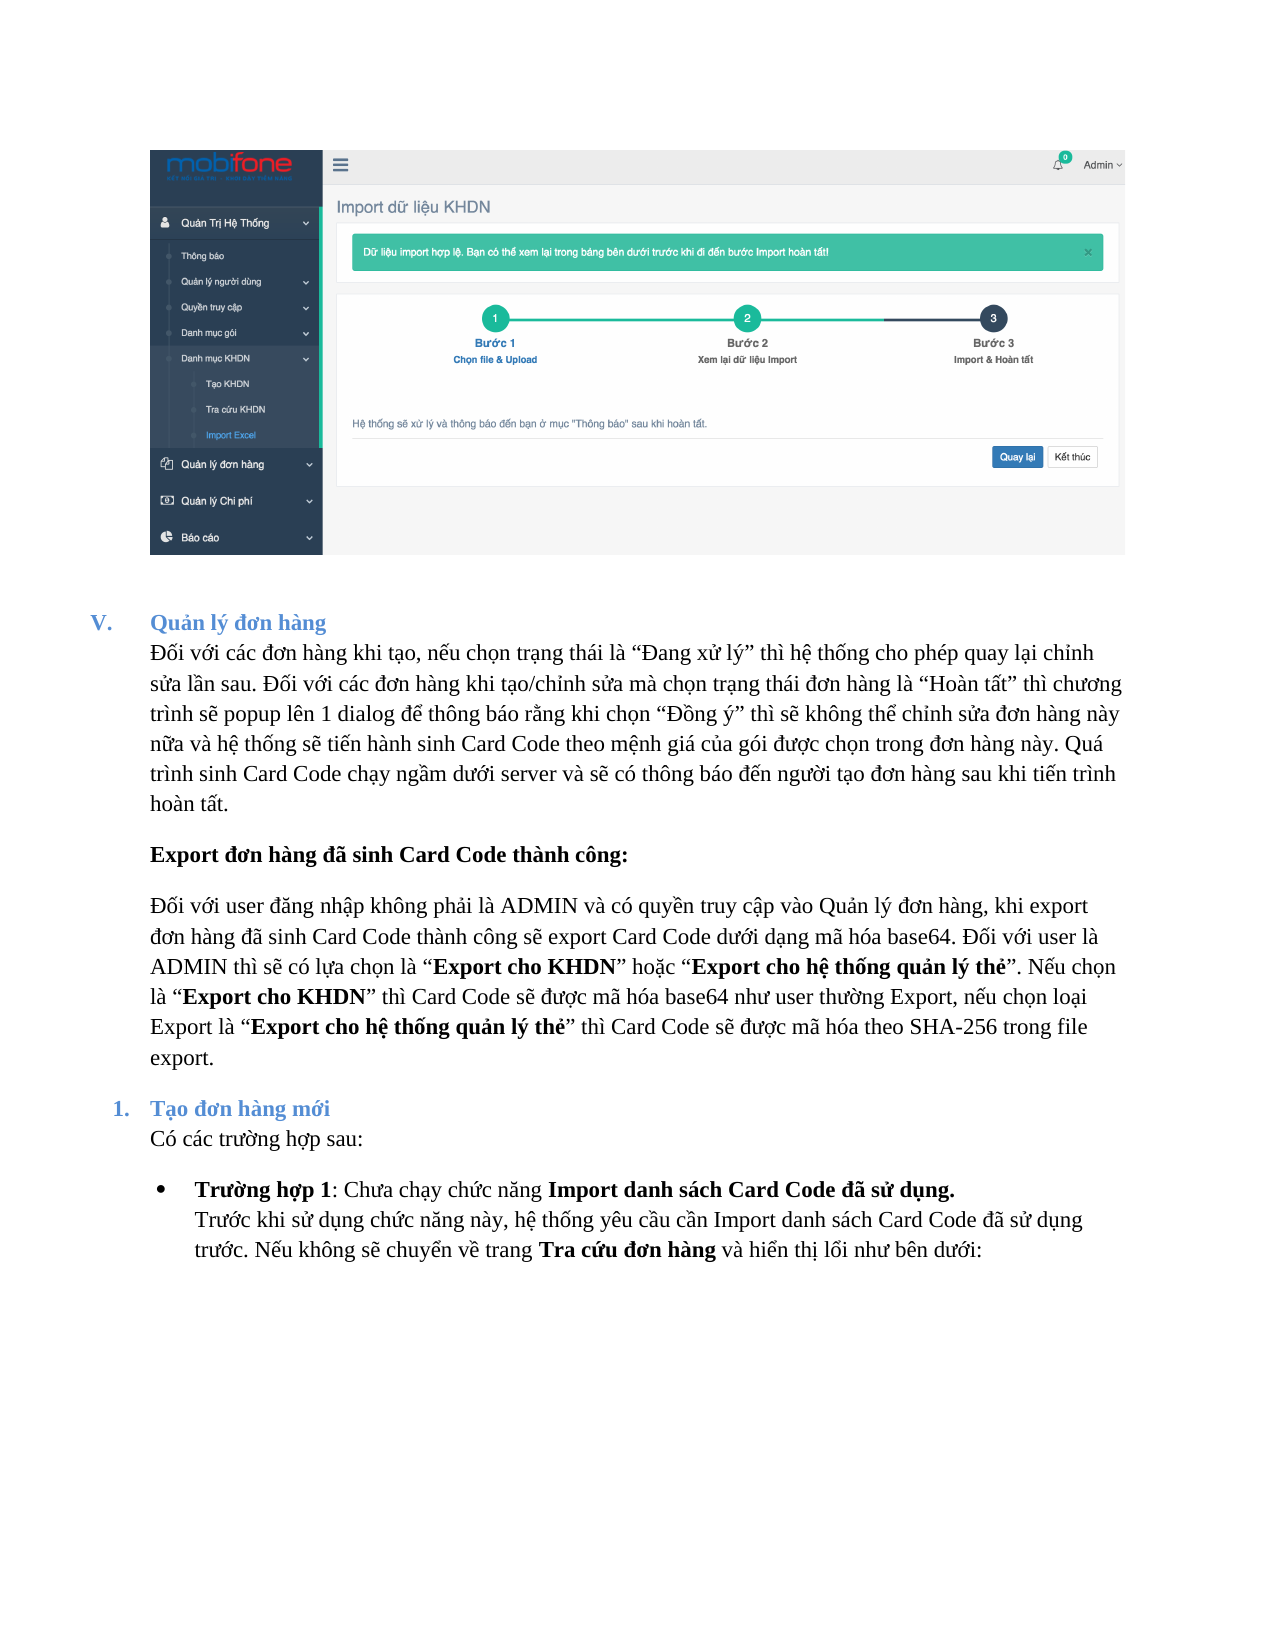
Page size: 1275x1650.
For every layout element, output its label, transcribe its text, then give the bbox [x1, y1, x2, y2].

list Trường hợp 1: Chưa chạy chức năng Import danh sách Card Code đã sử dụng. [157, 1176, 1125, 1202]
subtitle Quản lý đơn hàng [112, 609, 1125, 636]
text Đối với user đăng nhập không phải là ADMIN và có quyền truy cập vào Quản lý đơn hàng, khi export đơn hàng đã sinh Card Code thành công sẽ export Card Code dưới dạng mã hóa base64. Đối với user là ADMIN thì sẽ có lựa chọn là “Export cho KHDN” hoặc “Export cho hệ thống quản lý thẻ”. Nếu chọn là “Export cho KHDN” thì Card Code sẽ được mã hóa base64 như user thường Export, nếu chọn loại Export là “Export cho hệ thống quản lý thẻ” thì Card Code sẽ được mã hóa theo SHA-256 trong file export. [150, 892, 1125, 1070]
text Export đơn hàng đã sinh Card Code thành công: [150, 841, 1125, 868]
subtitle Tạo đơn hàng mới [112, 1094, 1125, 1121]
picture [150, 150, 1125, 555]
text Đối với các đơn hàng khi tạo, nếu chọn trạng thái là “Đang xử lý” thì hệ thống cho phép quay lại chỉnh sửa lần sau. Đối với các đơn hàng khi tạo/chỉnh sửa mà chọn trạng thái đơn hàng là “Hoàn tất” thì chương trình sẽ popup lên 1 dialog để thông báo rằng khi chọn “Đồng ý” thì sẽ không thể chỉnh sửa đơn hàng này nữa và hệ thống sẽ tiến hành sinh Card Code theo mệnh giá của gói được chọn trong đơn hàng này. Quá trình sinh Card Code chạy ngầm dưới server và sẽ có thông báo đến người tạo đơn hàng sau khi tiến trình hoàn tất. [150, 639, 1125, 817]
list Trước khi sử dụng chức năng này, hệ thống yêu cầu cần Import danh sách Card Code đã sử dụng trước. Nếu không sẽ chuyển về trang Tra cứu đơn hàng và hiển thị lổi như bên dưới: [194, 1206, 1125, 1263]
text Có các trường hợp sau: [150, 1125, 1125, 1151]
